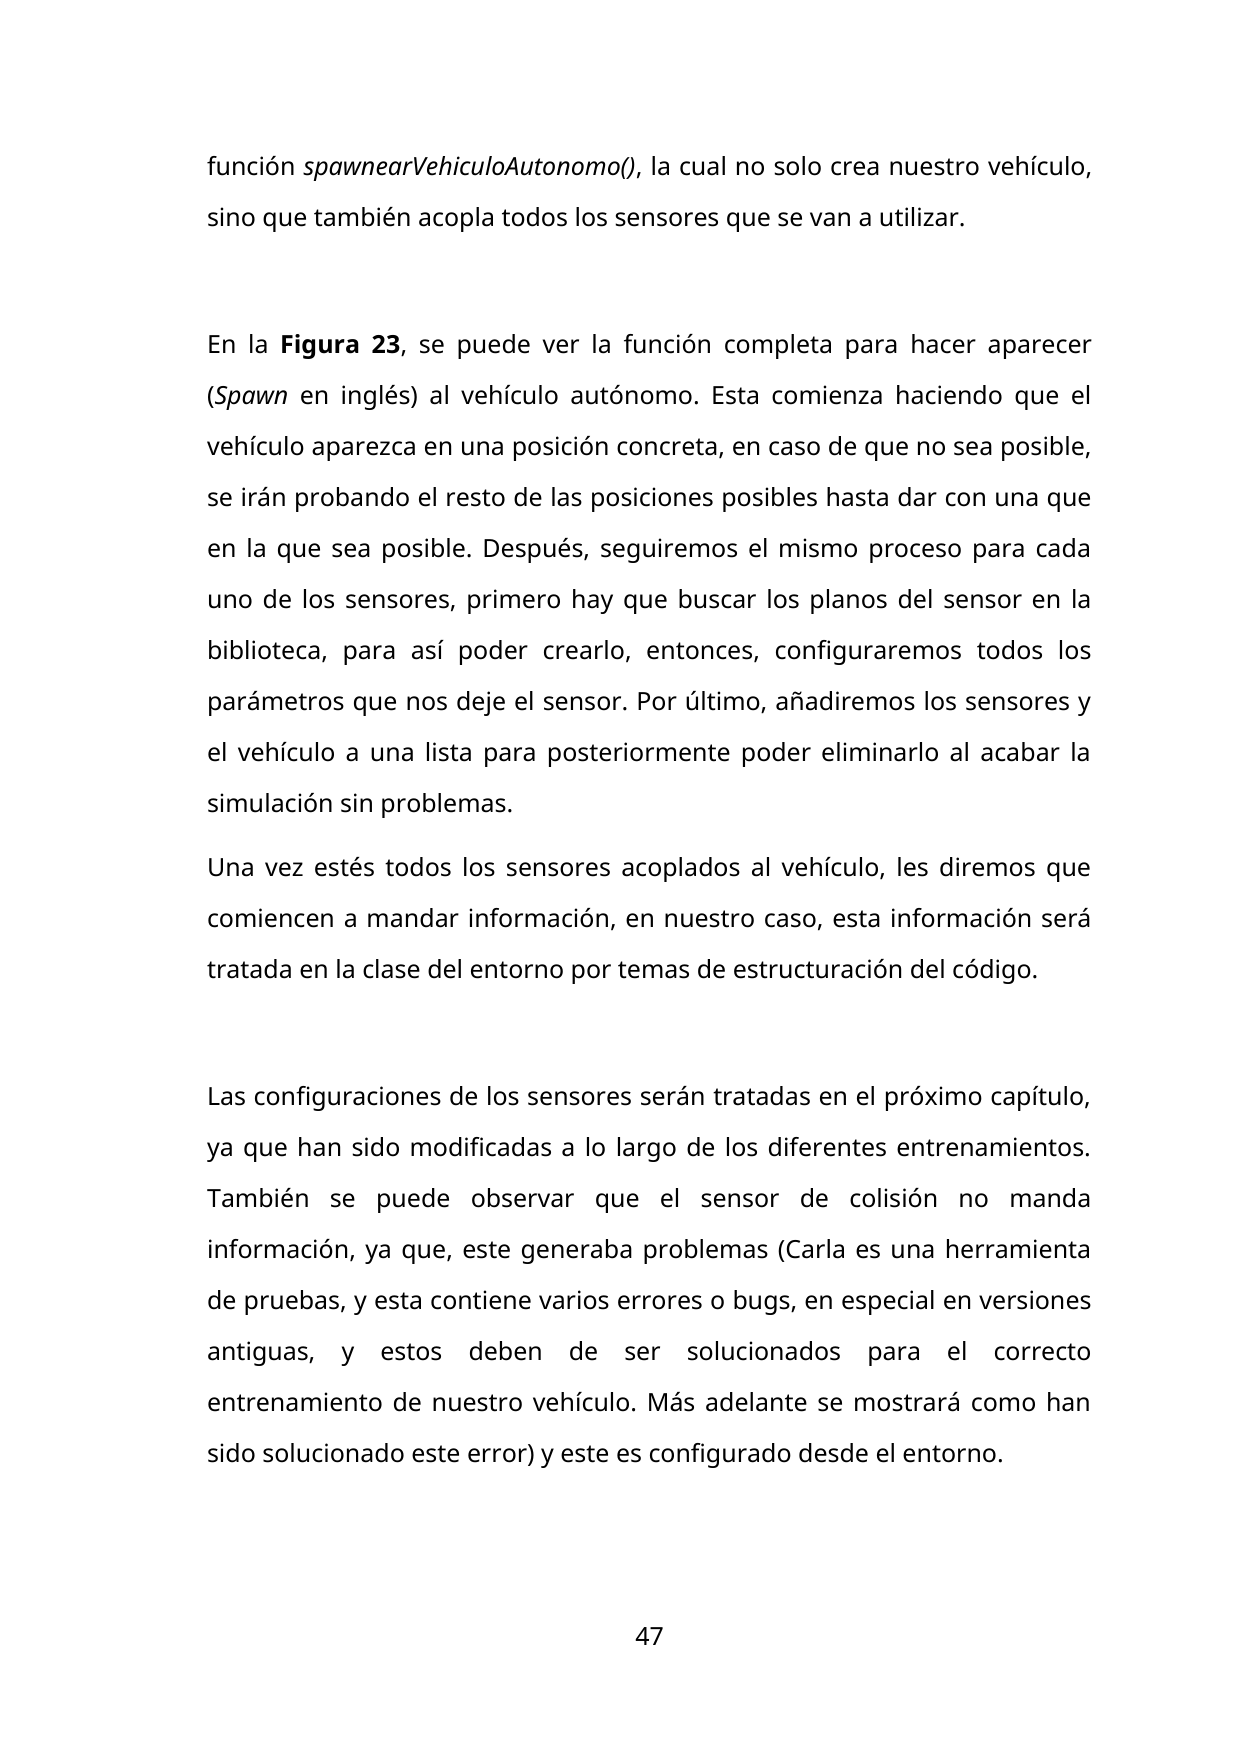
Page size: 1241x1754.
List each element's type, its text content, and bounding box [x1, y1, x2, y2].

text En la Figura 23, se puede ver la función completa para hacer aparecer (Spawn en inglés) al vehículo autónomo. Esta comienza haciendo que el vehículo aparezca en una posición concreta, en caso de que no sea posible, se irán probando el resto de las posiciones posibles hasta dar con una que en la que sea posible. Después, seguiremos el mismo proceso para cada uno de los sensores, primero hay que buscar los planos del sensor en la biblioteca, para así poder crearlo, entonces, configuraremos todos los parámetros que nos deje el sensor. Por último, añadiremos los sensores y el vehículo a una lista para posteriormente poder eliminarlo al acabar la simulación sin problemas. [207, 326, 1092, 820]
text Las configuraciones de los sensores serán tratadas en el próximo capítulo, ya que han sido modificadas a lo largo de los diferentes entrenamientos. También se puede observar que el sensor de colisión no manda información, ya que, este generaba problemas (Carla es una herramienta de pruebas, y esta contiene varios errores o bugs, en especial en versiones antiguas, y estos deben de ser solucionados para el correcto entrenamiento de nuestro vehículo. Más adelante se mostrará como han sido solucionado este error) y este es configurado desde el entorno. [207, 1078, 1092, 1470]
text Una vez estés todos los sensores acoplados al vehículo, les diremos que comiencen a mandar información, en nuestro caso, esta información será tratada en la clase del entorno por temas de estructuración del código. [207, 849, 1092, 986]
